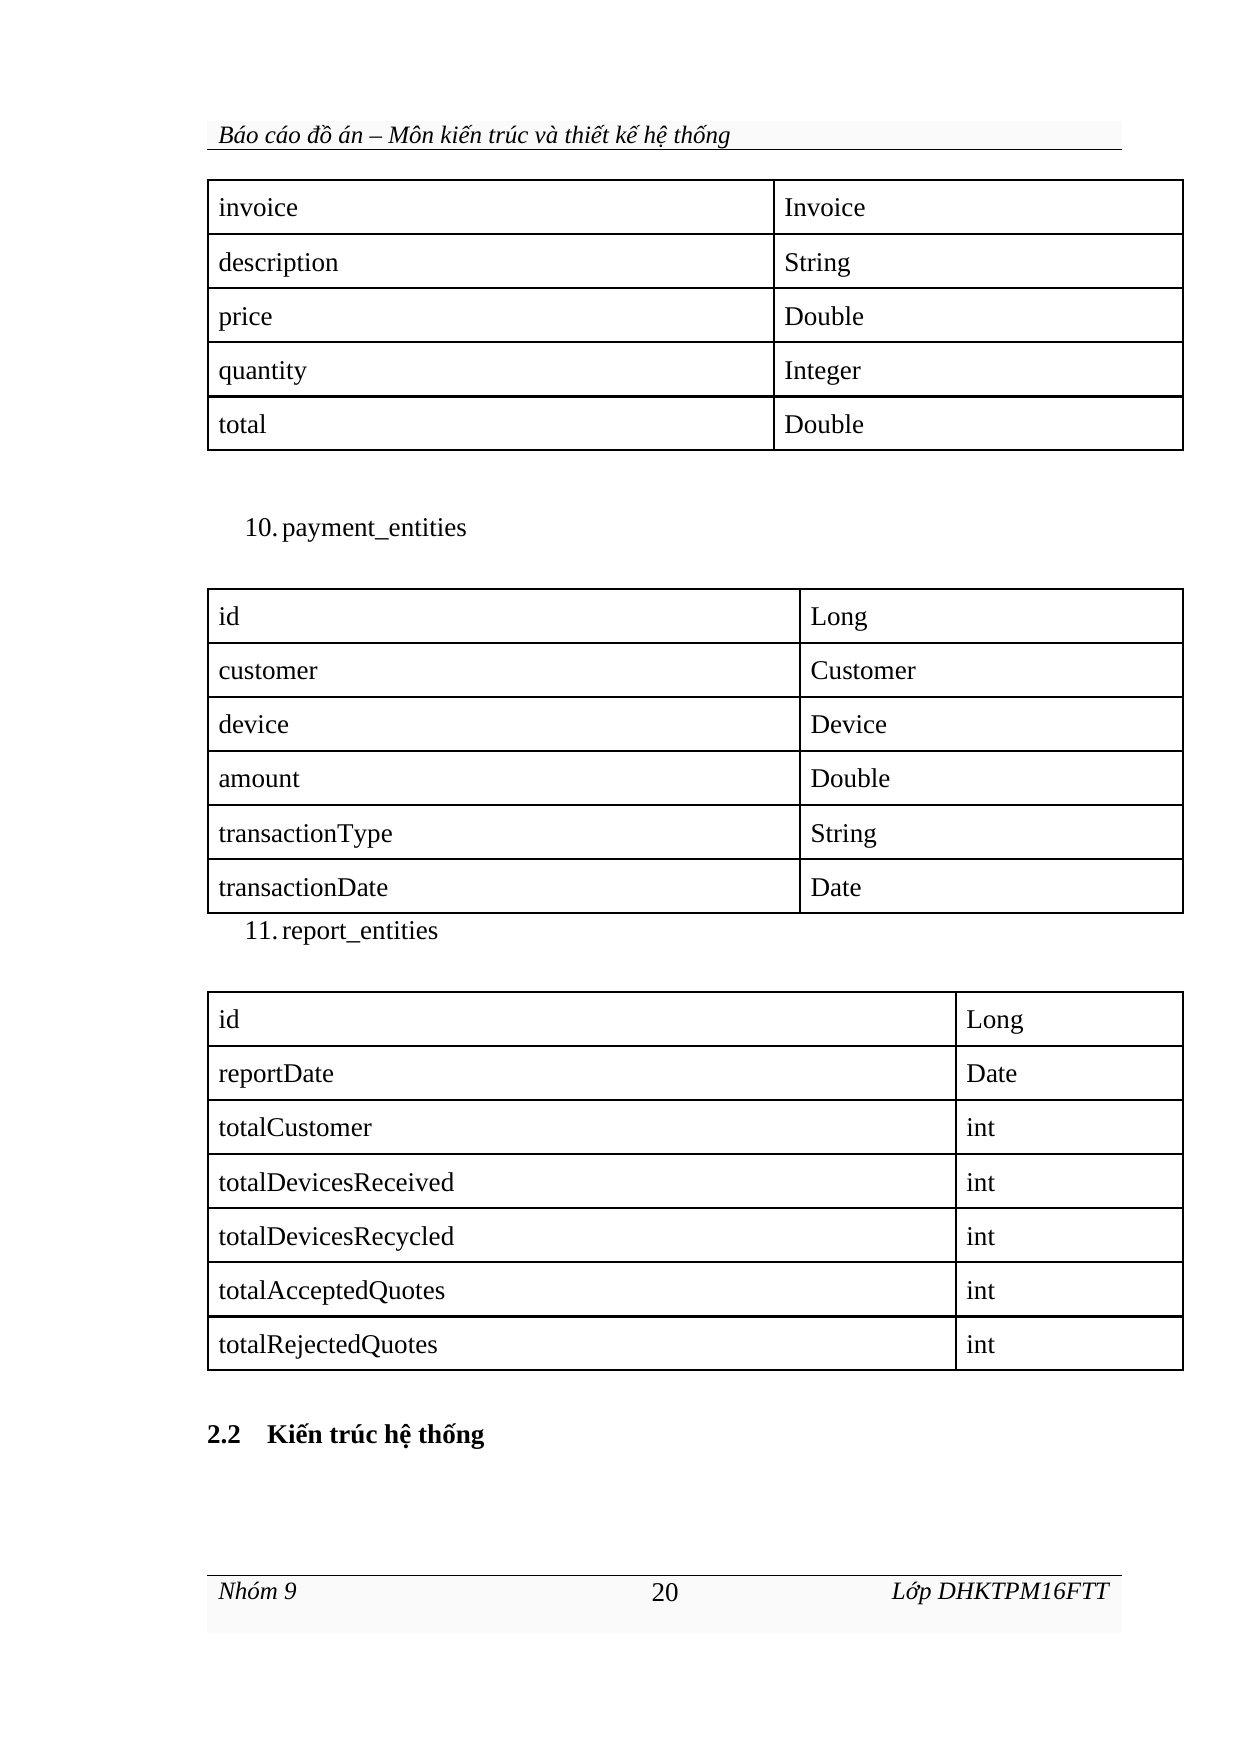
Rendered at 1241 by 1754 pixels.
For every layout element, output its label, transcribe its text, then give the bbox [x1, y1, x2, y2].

table_cell Date [957, 1047, 1182, 1099]
table_cell int [957, 1318, 1182, 1369]
table_cell String [801, 806, 1182, 858]
table_cell int [957, 1155, 1182, 1207]
table_cell quantity [209, 343, 773, 395]
table_cell Date [801, 860, 1182, 912]
table_cell String [775, 235, 1182, 287]
table_header id [209, 590, 799, 642]
table_cell price [209, 289, 773, 341]
table_cell total [209, 398, 773, 449]
table_cell Double [775, 289, 1182, 341]
table_header id [209, 993, 955, 1045]
table_cell Double [775, 398, 1182, 449]
table_cell totalDevicesReceived [209, 1155, 955, 1207]
table_cell amount [209, 752, 799, 804]
table_cell Customer [801, 644, 1182, 696]
table_header Long [957, 993, 1182, 1045]
table_cell totalAcceptedQuotes [209, 1263, 955, 1315]
table_cell Double [801, 752, 1182, 804]
table_cell transactionType [209, 806, 799, 858]
subtitle Kiến trúc hệ thống [207, 1418, 1122, 1449]
table_cell description [209, 235, 773, 287]
table_cell Invoice [775, 181, 1182, 233]
list payment_entities [244, 511, 1122, 542]
list report_entities [244, 914, 1122, 946]
table_cell Device [801, 698, 1182, 750]
table_cell device [209, 698, 799, 750]
table_cell totalCustomer [209, 1101, 955, 1153]
table_cell invoice [209, 181, 773, 233]
table_cell transactionDate [209, 860, 799, 912]
table_cell customer [209, 644, 799, 696]
table_cell Integer [775, 343, 1182, 395]
table_cell totalDevicesRecycled [209, 1209, 955, 1261]
table_cell int [957, 1263, 1182, 1315]
table_cell reportDate [209, 1047, 955, 1099]
table_cell int [957, 1101, 1182, 1153]
table_header Long [801, 590, 1182, 642]
table_cell totalRejectedQuotes [209, 1318, 955, 1369]
table_cell int [957, 1209, 1182, 1261]
